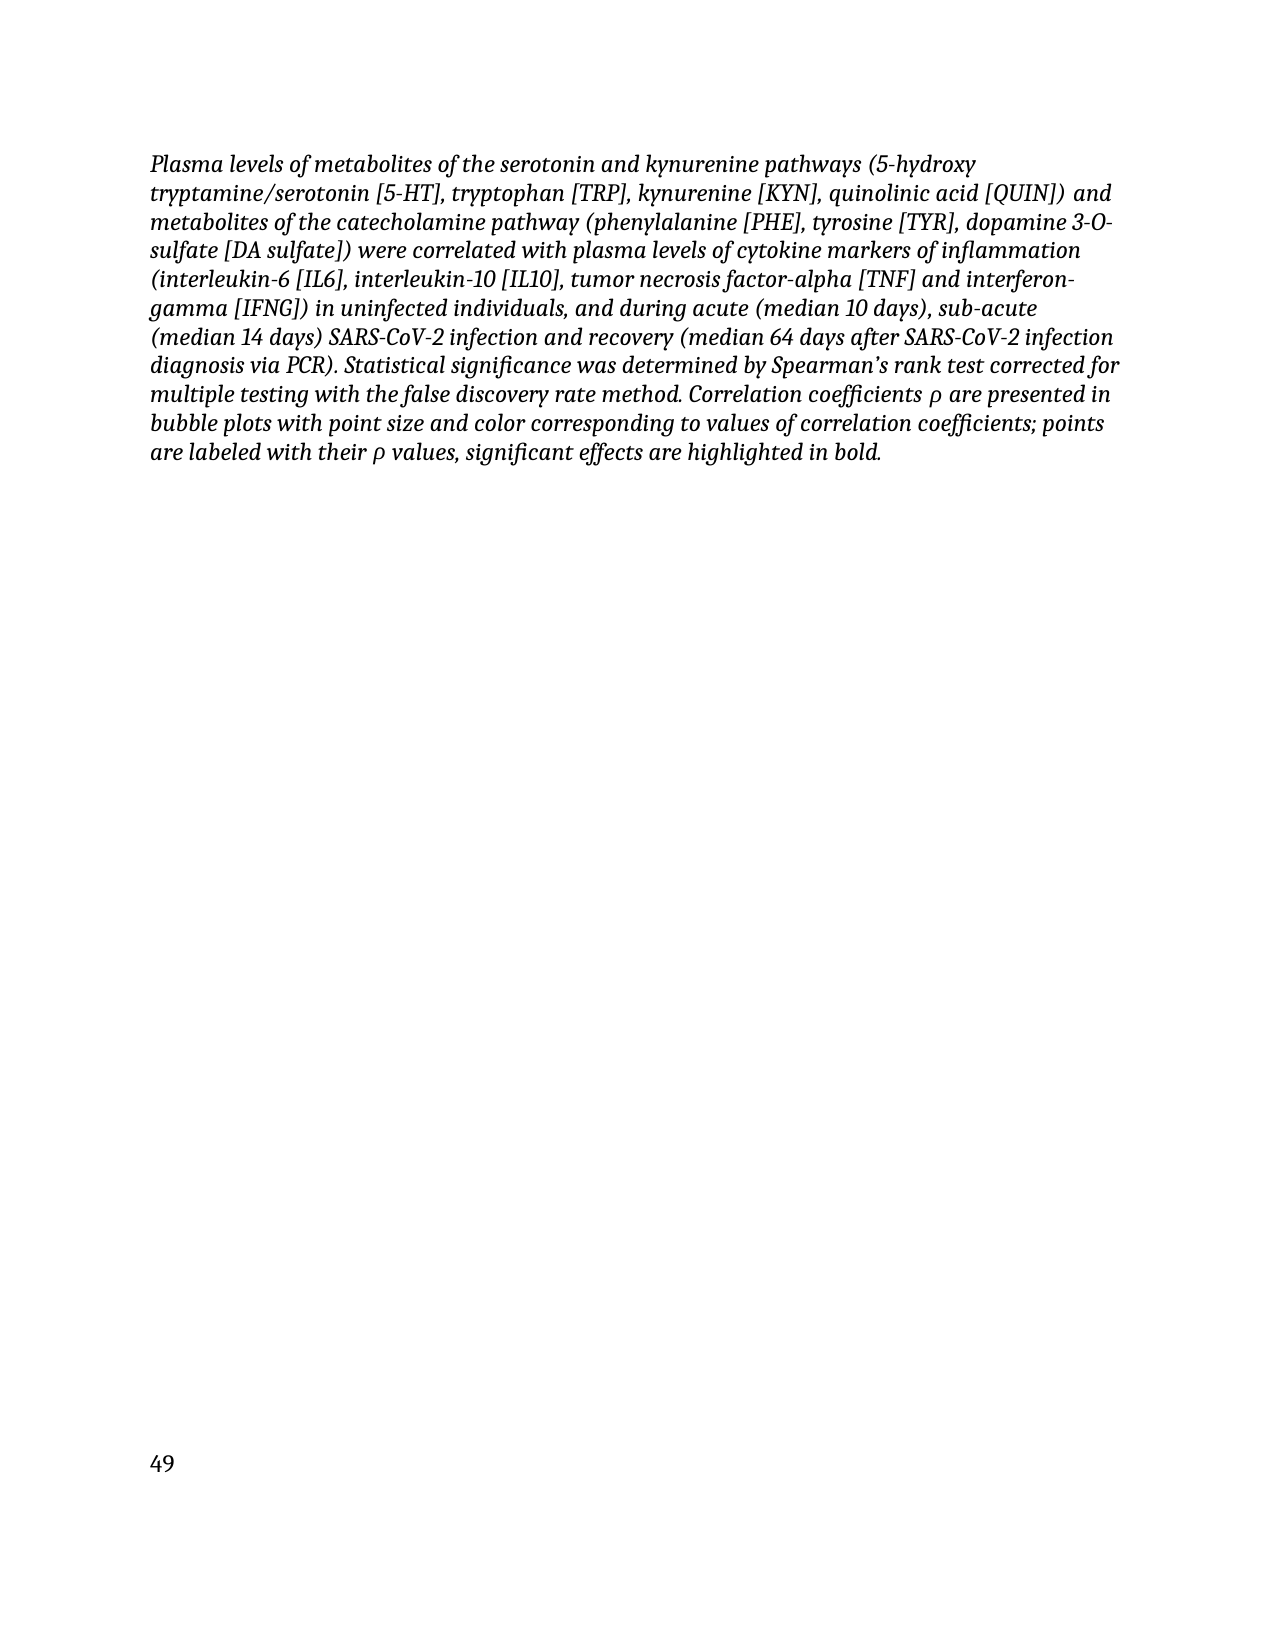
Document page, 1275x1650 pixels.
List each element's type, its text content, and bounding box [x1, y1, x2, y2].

text Plasma levels of metabolites of the serotonin and kynurenine pathways (5-hydroxy tryptamine/serotonin [5-HT], tryptophan [TRP], kynurenine [KYN], quinolinic acid [QUIN]) and metabolites of the catecholamine pathway (phenylalanine [PHE], tyrosine [TYR], dopamine 3-O-sulfate [DA sulfate]) were correlated with plasma levels of cytokine markers of inflammation (interleukin-6 [IL6], interleukin-10 [IL10], tumor necrosis factor-alpha [TNF] and interferon-gamma [IFNG]) in uninfected individuals, and during acute (median 10 days), sub-acute (median 14 days) SARS-CoV-2 infection and recovery (median 64 days after SARS-CoV-2 infection diagnosis via PCR). Statistical significance was determined by Spearman’s rank test corrected for multiple testing with the false discovery rate method. Correlation coefficients are presented in bubble plots with point size and color corresponding to values of correlation coefficients; points are labeled with their values, significant effects are highlighted in bold. [150, 150, 1125, 466]
